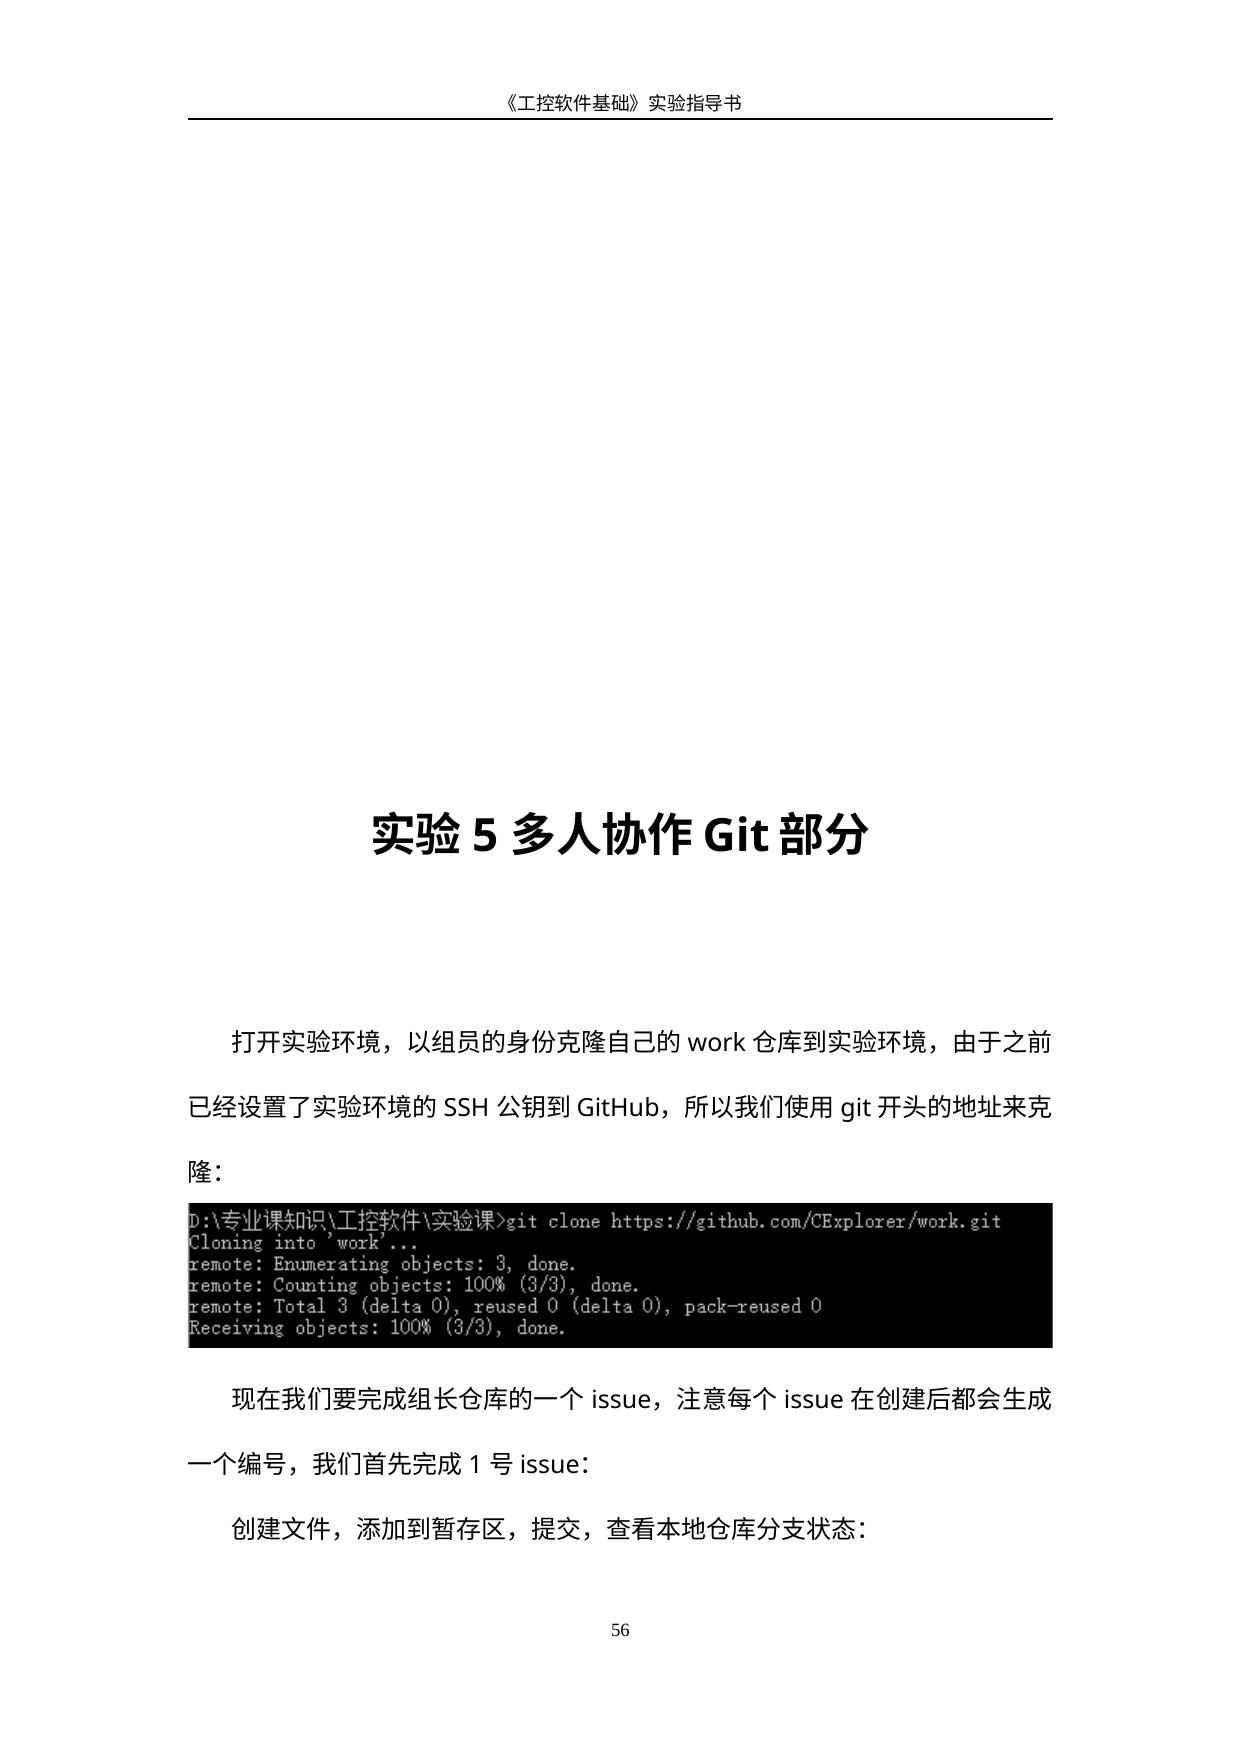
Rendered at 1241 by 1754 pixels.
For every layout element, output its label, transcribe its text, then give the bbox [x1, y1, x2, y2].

subtitle 实验 5 多人协作Git部分 [187, 782, 1053, 880]
text 创建文件，添加到暂存区，提交，查看本地仓库分支状态： [187, 1496, 1053, 1561]
picture [187, 1203, 1053, 1348]
text 打开实验环境，以组员的身份克隆自己的 work 仓库到实验环境，由于之前已经设置了实验环境的 SSH 公钥到 GitHub，所以我们使用 git 开头的地址来克隆： [187, 1008, 1053, 1203]
text 现在我们要完成组长仓库的一个 issue，注意每个 issue 在创建后都会生成一个编号，我们首先完成 1 号 issue： [187, 1366, 1053, 1496]
